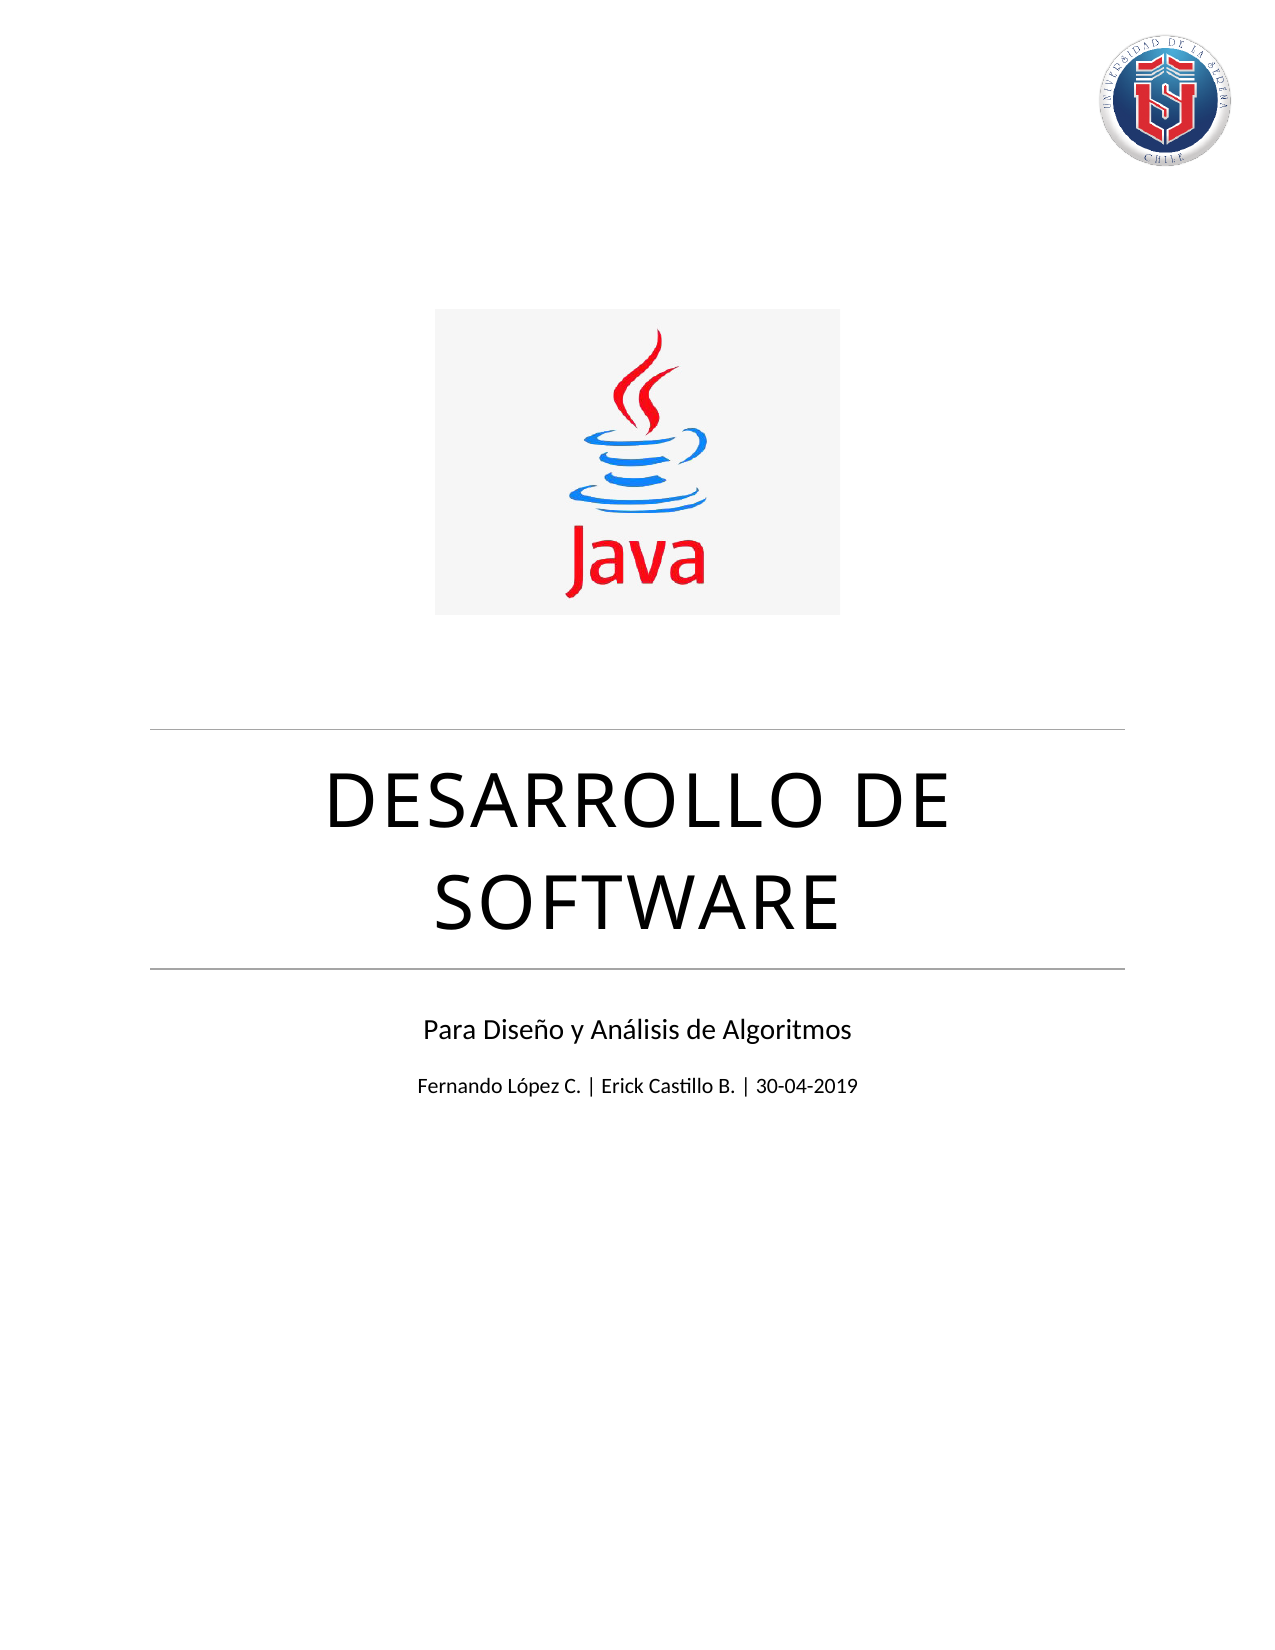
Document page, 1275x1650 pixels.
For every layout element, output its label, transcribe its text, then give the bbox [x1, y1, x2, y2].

subtitle Para Diseño y Análisis de Algoritmos [150, 1011, 1125, 1047]
title DESARROLLO DE SOFTWARE [150, 730, 1125, 968]
picture [435, 309, 841, 615]
text Fernando López C. | Erick Castillo B. | 30-04-2019 [150, 1072, 1125, 1099]
picture [1089, 28, 1239, 176]
